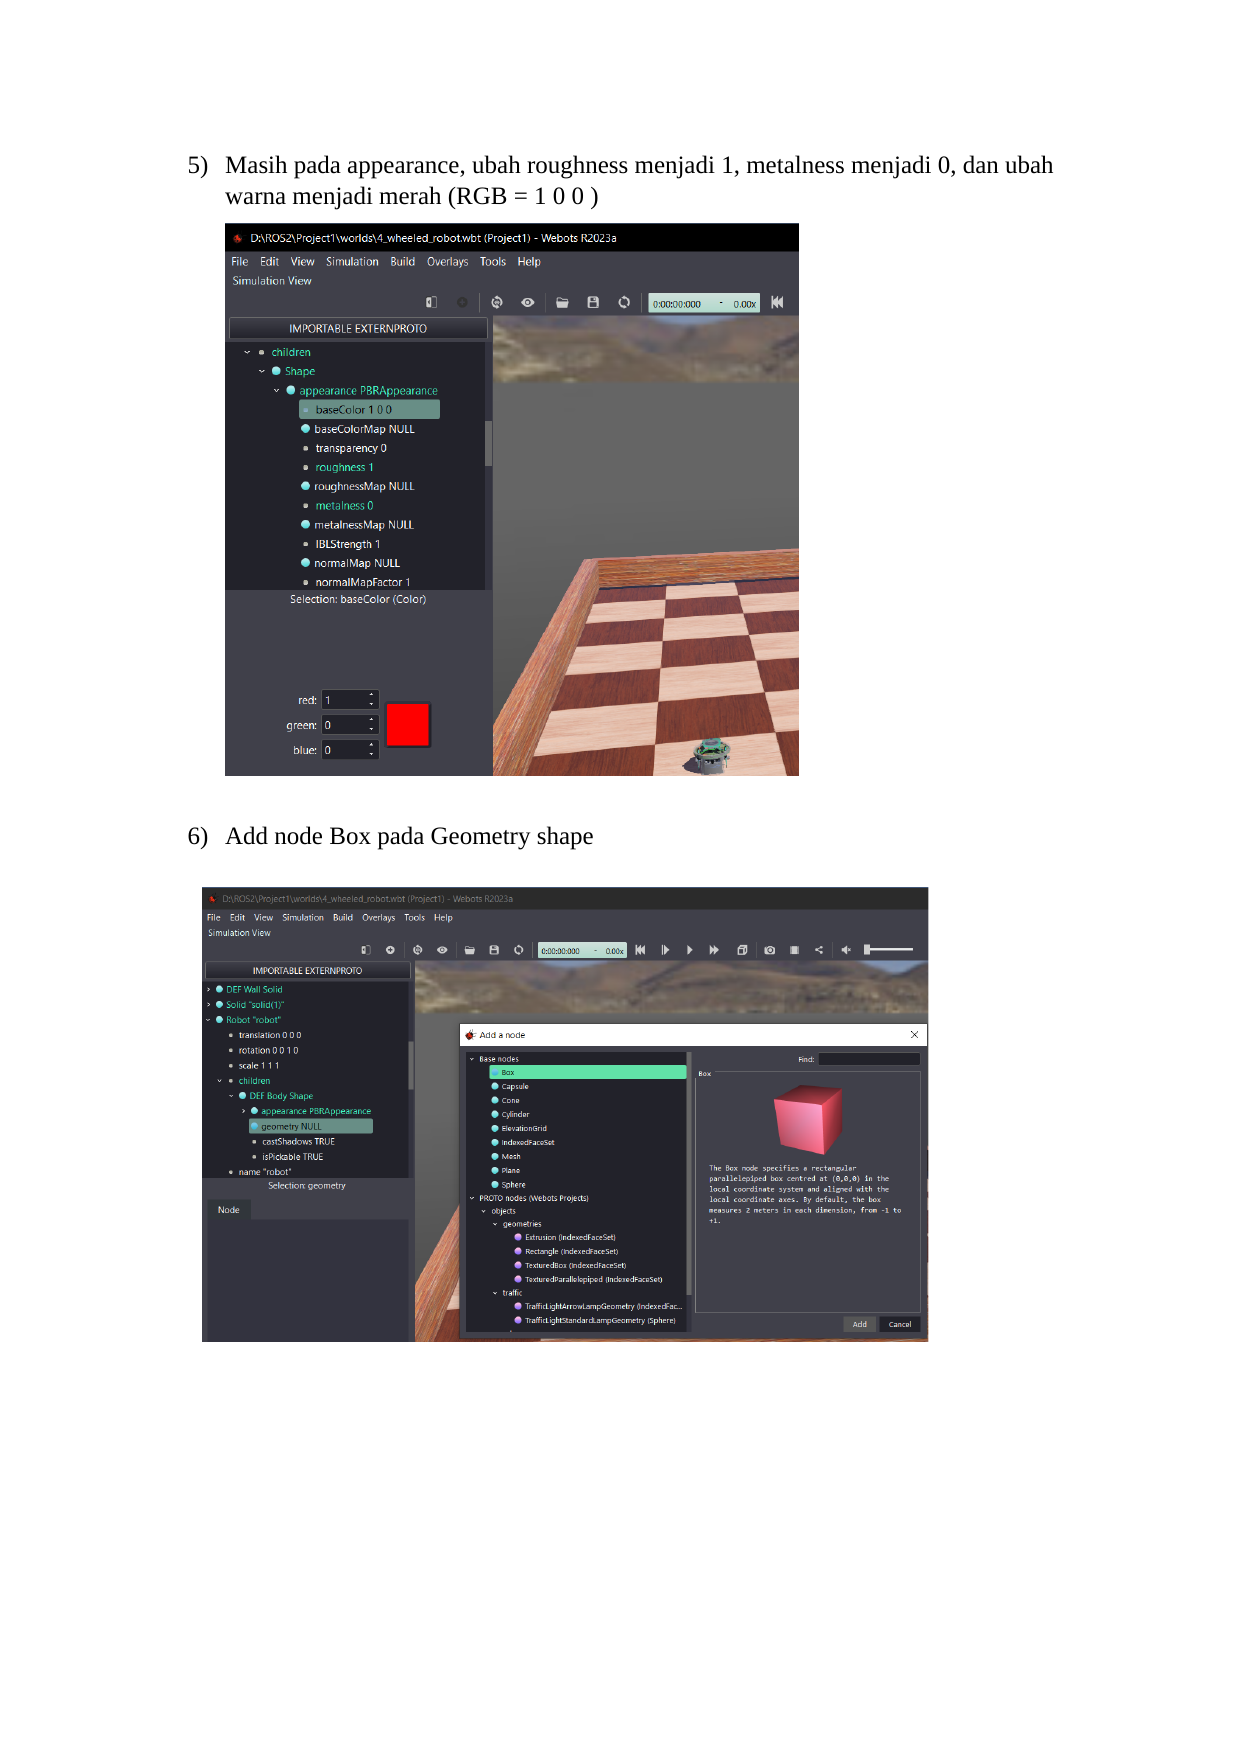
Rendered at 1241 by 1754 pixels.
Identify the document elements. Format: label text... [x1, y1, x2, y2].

list Masih pada appearance, ubah roughness menjadi 1, metalness menjadi 0, dan ubah warna menjadi merah (RGB = 1 0 0 ) [187, 150, 1090, 210]
list Add node Box pada Geometry shape [187, 821, 1090, 850]
picture [202, 887, 929, 1342]
picture [225, 223, 799, 776]
